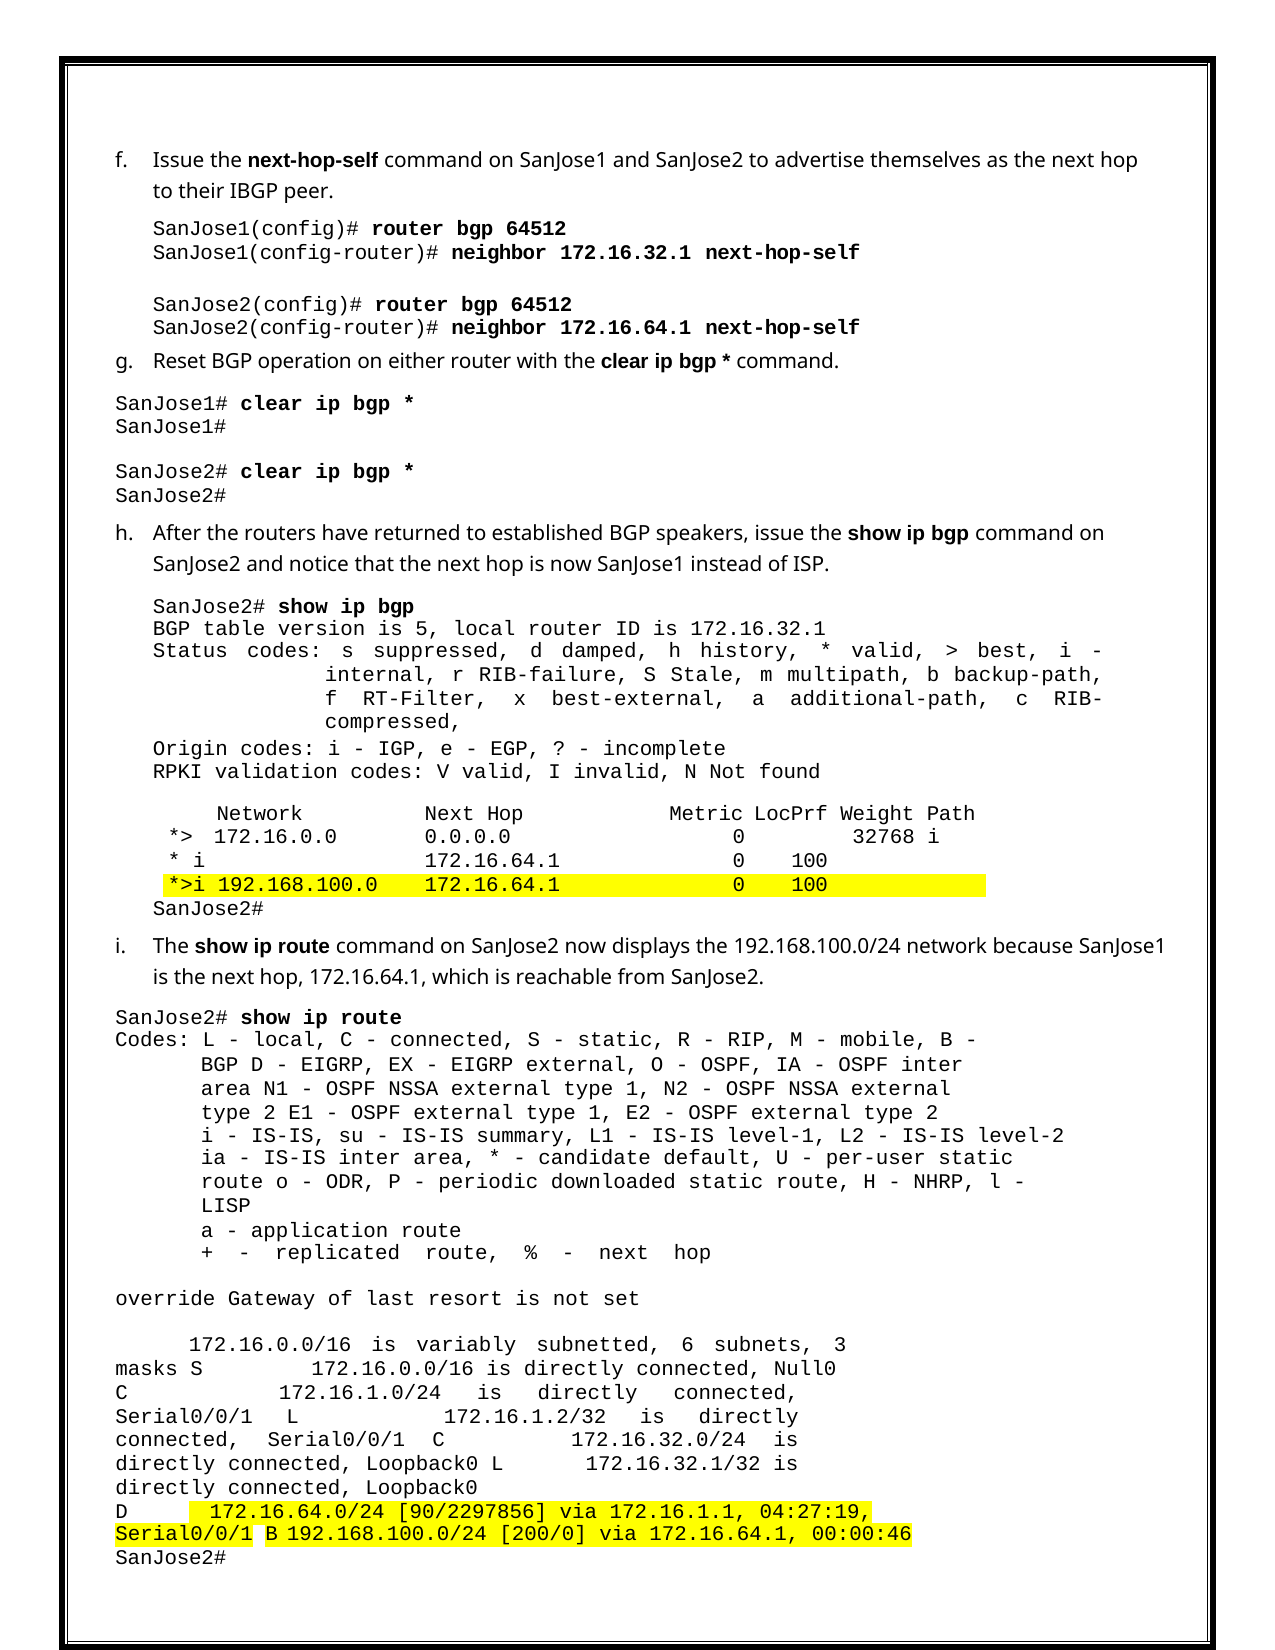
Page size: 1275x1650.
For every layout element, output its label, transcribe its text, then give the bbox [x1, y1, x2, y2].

text Status codes: s suppressed, d damped, h history, * valid, > best, i - internal, r RIB-failure, S Stale, m multipath, b backup-path, f RT-Filter, x best-external, a additional-path, c RIB-compressed, [153, 640, 1104, 735]
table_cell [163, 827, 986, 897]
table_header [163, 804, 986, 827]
text SanJose1# [115, 415, 1207, 438]
text 172.16.0.0/16 is variably subnetted, 6 subnets, 3 masks S 172.16.0.0/16 is directly connected, Null0 [115, 1334, 846, 1382]
text SanJose1# clear ip bgp * [115, 392, 1207, 415]
text i - IS-IS, su - IS-IS summary, L1 - IS-IS level-1, L2 - IS-IS level-2 [201, 1126, 1207, 1147]
text SanJose2# [115, 1547, 1207, 1571]
text BGP table version is 5, local router ID is 172.16.32.1 [153, 618, 1207, 640]
list After the routers have returned to established BGP speakers, issue the show ip bgp command on SanJose2 and notice that the next hop is now SanJose1 instead of ISP. [115, 518, 1174, 578]
text Origin codes: i - IGP, e - EGP, ? - incomplete [153, 736, 1207, 760]
text RPKI validation codes: V valid, I invalid, N Not found [153, 760, 1207, 783]
text Codes: L - local, C - connected, S - static, R - RIP, M - mobile, B - BGP D - EIGRP, EX - EIGRP external, O - OSPF, IA - OSPF inter area N1 - OSPF NSSA external type 1, N2 - OSPF NSSA external type 2 E1 - OSPF external type 1, E2 - OSPF external type 2 [115, 1029, 989, 1126]
text SanJose1(config-router)# neighbor 172.16.32.1 next-hop-self [153, 242, 1207, 266]
text SanJose2# [153, 897, 1207, 921]
text SanJose1(config)# router bgp 64512 [153, 218, 1207, 242]
text ia - IS-IS inter area, * - candidate default, U - per-user static route o - ODR, P - periodic downloaded static route, H - NHRP, l - LISP [201, 1147, 1064, 1218]
text SanJose2# [115, 485, 1207, 509]
text SanJose2(config)# router bgp 64512 [153, 292, 1207, 316]
text a - application route [201, 1219, 1207, 1242]
text SanJose2# clear ip bgp * [115, 461, 1207, 484]
text C 172.16.1.0/24 is directly connected, Serial0/0/1 L 172.16.1.2/32 is directly connected, Serial0/0/1 C 172.16.32.0/24 is directly connected, Loopback0 L 172.16.32.1/32 is directly connected, Loopback0 [115, 1382, 798, 1500]
list Reset BGP operation on either router with the clear ip bgp * command. [115, 347, 1207, 375]
text SanJose2(config-router)# neighbor 172.16.64.1 next-hop-self [153, 316, 1207, 339]
text SanJose2# show ip bgp [153, 594, 1207, 618]
list The show ip route command on SanJose2 now displays the 192.168.100.0/24 network because SanJose1 is the next hop, 172.16.64.1, which is reachable from SanJose2. [115, 931, 1175, 990]
text SanJose2# show ip route [115, 1007, 1207, 1029]
text + - replicated route, % - next hop override Gateway of last resort is not set [115, 1242, 711, 1312]
text D 172.16.64.0/24 [90/2297856] via 172.16.1.1, 04:27:19, Serial0/0/1 B 192.168.100.0/24 [200/0] via 172.16.64.1, 00:00:46 [115, 1500, 1001, 1547]
list Issue the next-hop-self command on SanJose1 and SanJose2 to advertise themselves as the next hop to their IBGP peer. [115, 145, 1154, 205]
